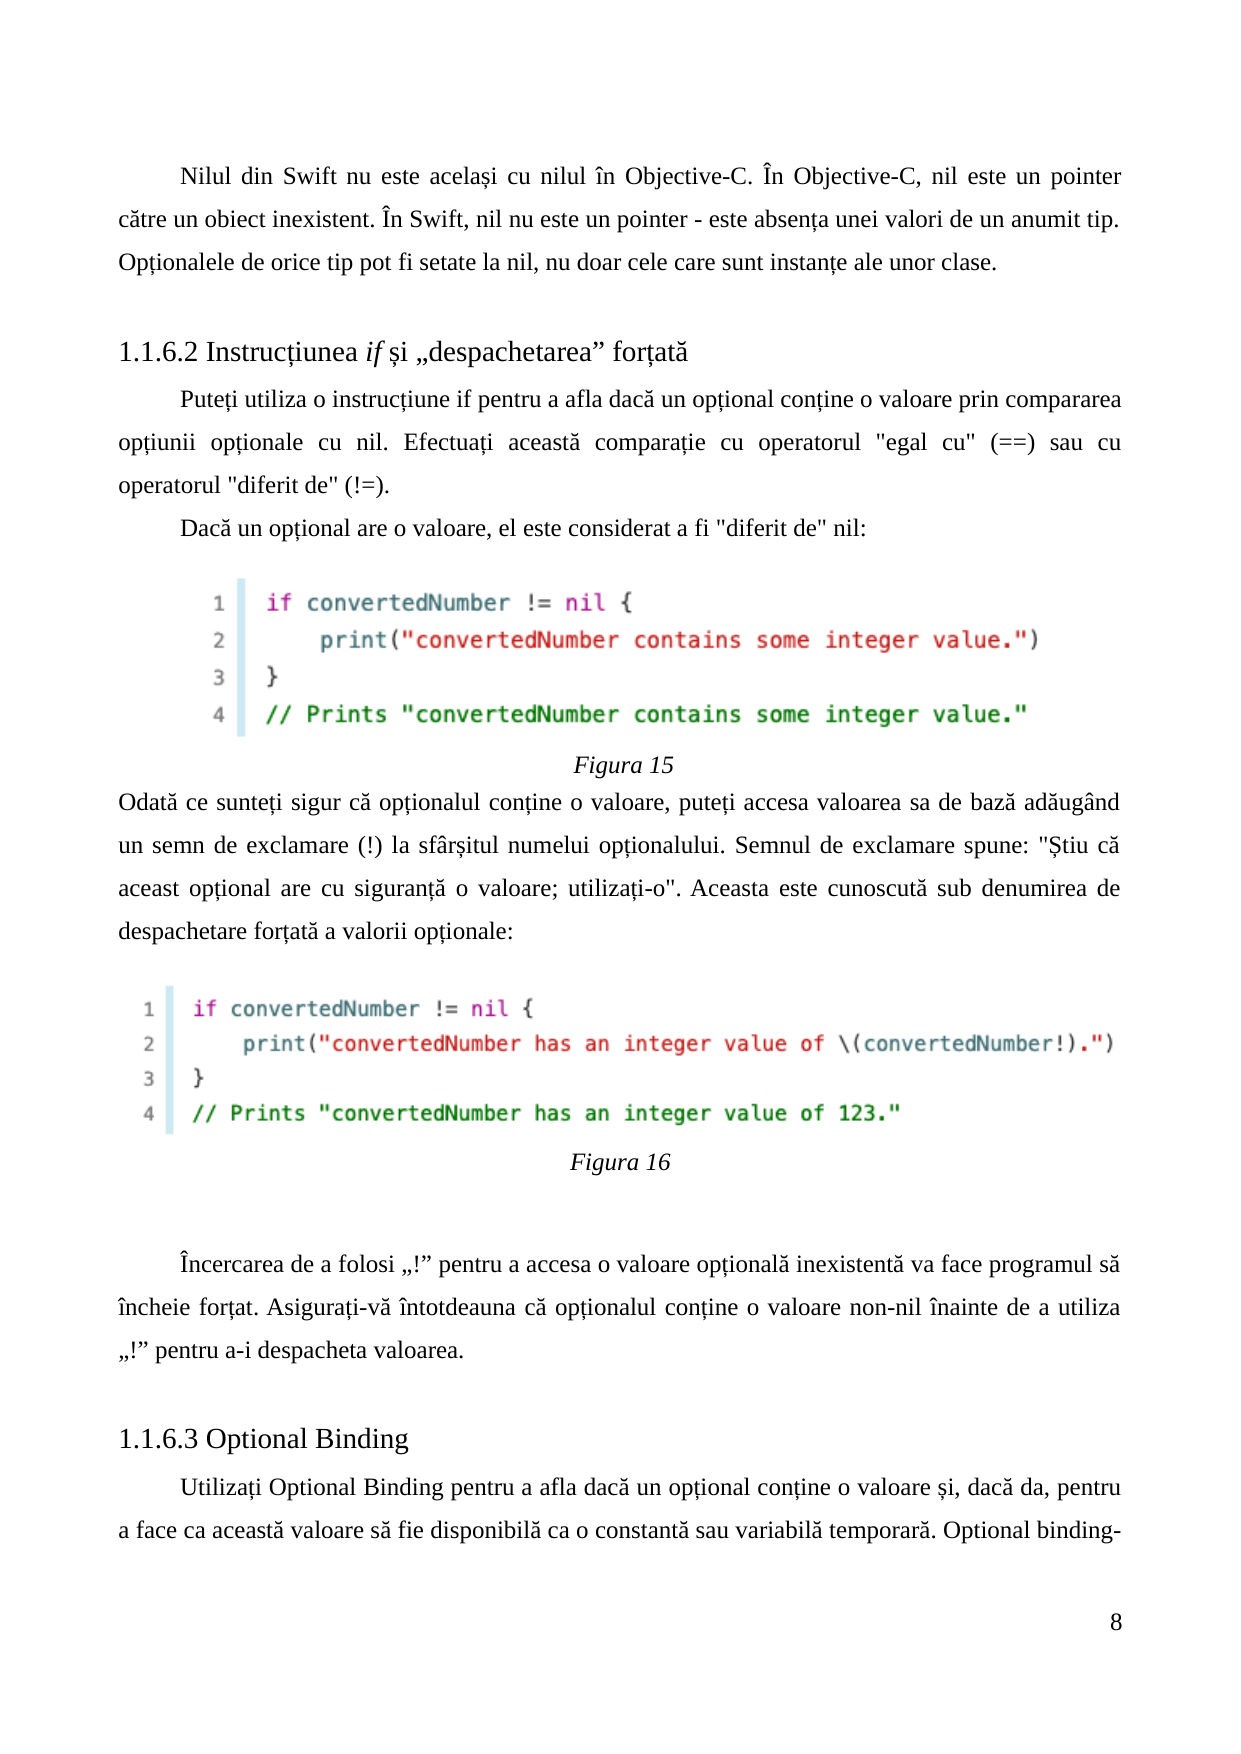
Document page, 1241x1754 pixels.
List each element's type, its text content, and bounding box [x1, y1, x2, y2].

text Încercarea de a folosi „!” pentru a accesa o valoare opțională inexistentă va face programul să încheie forțat. Asigurați-vă întotdeauna că opționalul conține o valoare non-nil înainte de a utiliza „!” pentru a-i despacheta valoarea. [118, 1249, 1122, 1364]
text Puteți utiliza o instrucțiune if pentru a afla dacă un opțional conține o valoare prin compararea opțiunii opționale cu nil. Efectuați această comparație cu operatorul "egal cu" (==) sau cu operatorul "diferit de" (!=). [118, 384, 1122, 499]
picture [197, 569, 1050, 745]
subtitle 1.1.6.3 Optional Binding [118, 1421, 1122, 1455]
subtitle 1.1.6.2 Instrucțiunea if și „despachetarea” forțată [118, 334, 1122, 367]
picture [118, 971, 1123, 1142]
text Dacă un opțional are o valoare, el este considerat a fi "diferit de" nil: [118, 513, 1122, 542]
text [118, 1472, 1122, 1544]
text Nilul din Swift nu este același cu nilul în Objective-C. În Objective-C, nil este un pointer către un obiect inexistent. În Swift, nil nu este un pointer - este absența unei valori de un anumit tip. Opționalele de orice tip pot fi setate la nil, nu doar cele care sunt instanțe ale unor clase. [118, 161, 1122, 276]
text Odată ce sunteți sigur că opționalul conține o valoare, puteți accesa valoarea sa de bază adăugând un semn de exclamare (!) la sfârșitul numelui opționalului. Semnul de exclamare spune: "Știu că aceast opțional are cu siguranță o valoare; utilizați-o". Aceasta este cunoscută sub denumirea de despachetare forțată a valorii opționale: [118, 772, 1122, 945]
